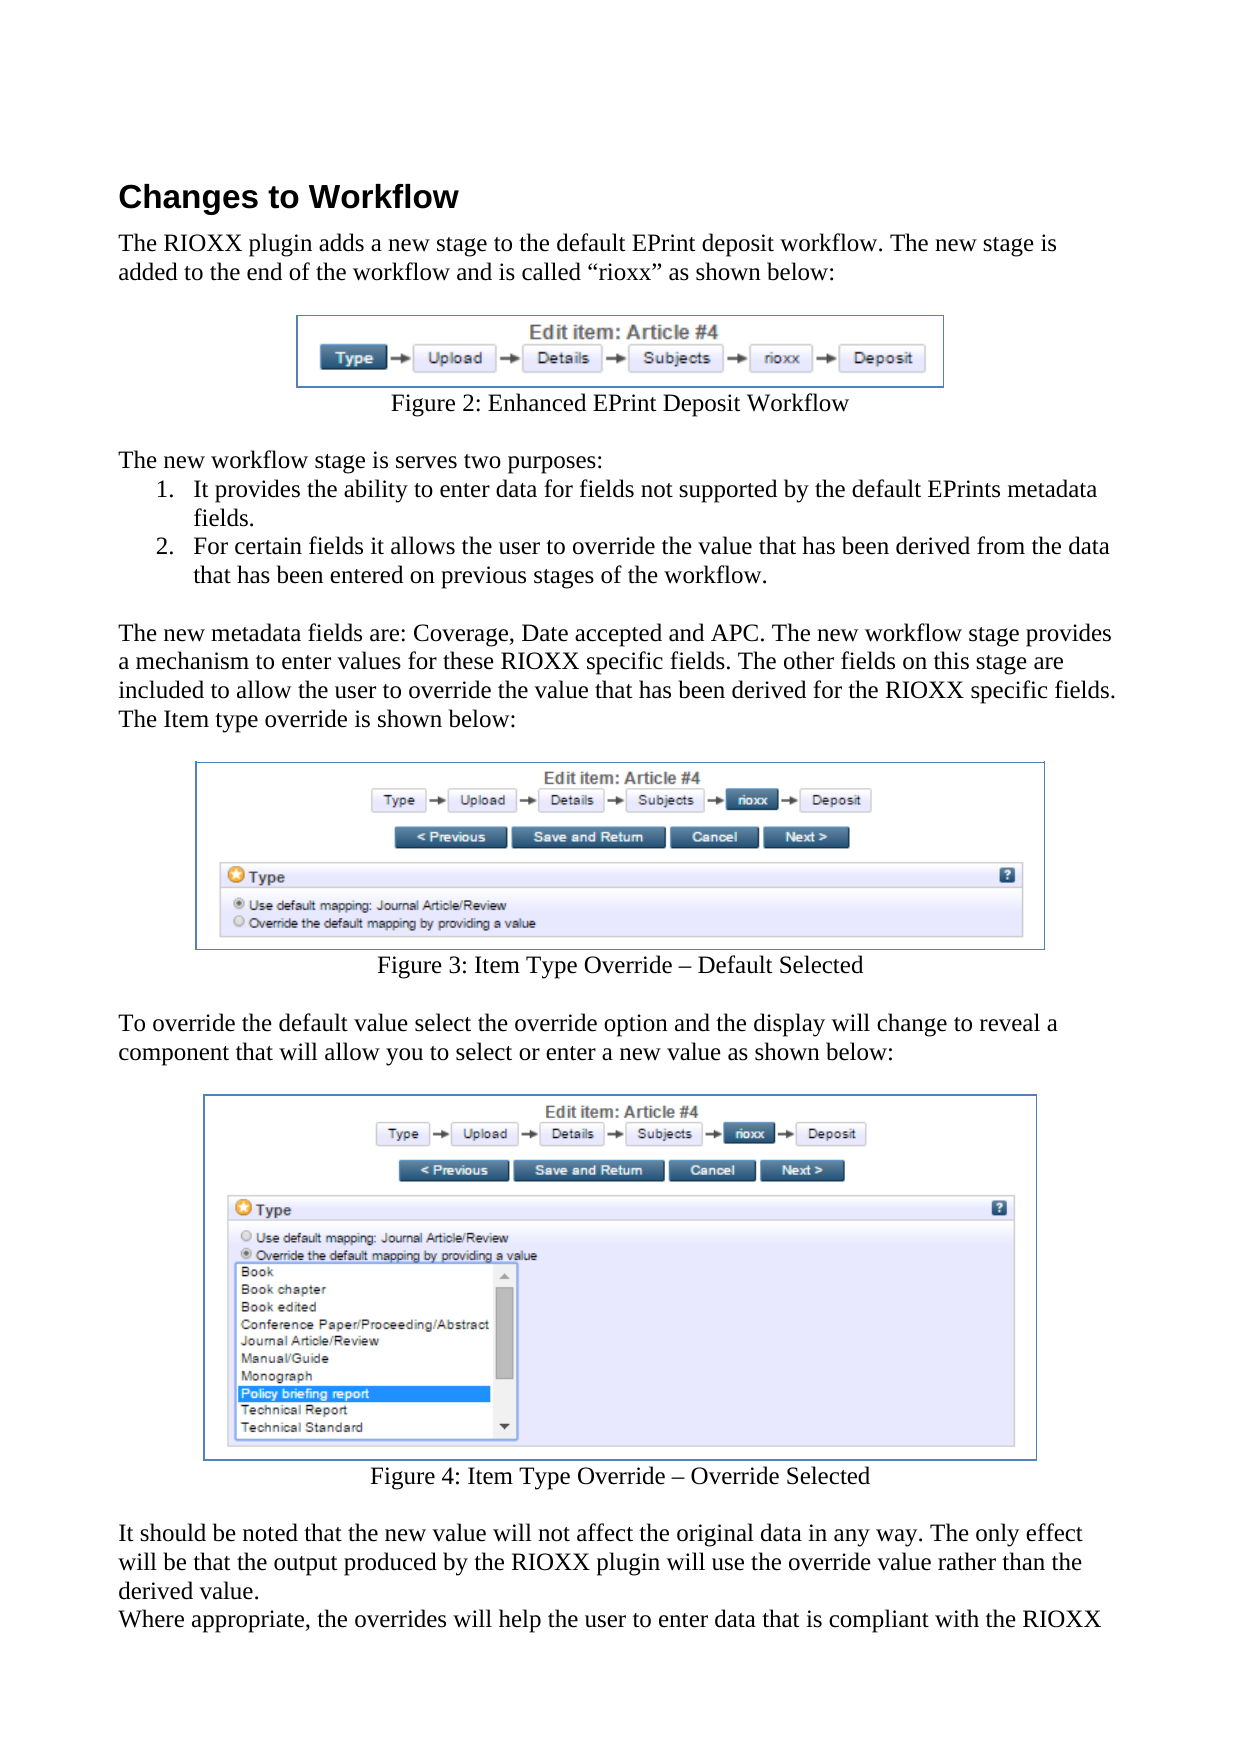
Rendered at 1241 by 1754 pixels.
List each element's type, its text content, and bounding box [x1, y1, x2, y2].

text It should be noted that the new value will not affect the original data in any way. The only effect will be that the output produced by the RIOXX plugin will use the override value rather than the derived value. [118, 1518, 1122, 1604]
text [118, 1604, 1122, 1633]
picture [205, 1096, 1036, 1459]
text To override the default value select the override option and the display will change to reveal a component that will allow you to select or enter a new value as shown below: [118, 1008, 1122, 1065]
text The new metadata fields are: Coverage, Date accepted and APC. The new workflow stage provides a mechanism to enter values for these RIOXX specific fields. The other fields on this stage are included to allow the user to override the value that has been derived for the RIOXX specific fields. The Item type override is shown below: [118, 618, 1122, 733]
text Figure 4: Item Type Override – Override Selected [118, 1461, 1122, 1489]
text The RIOXX plugin adds a new stage to the default EPrint deposit workflow. The new stage is added to the end of the workflow and is called “rioxx” as shown below: [118, 228, 1122, 286]
list It provides the ability to enter data for fields not supported by the default EPrints metadata fields. [156, 474, 1122, 531]
list For certain fields it allows the user to override the value that has been derived from the data that has been entered on previous stages of the workflow. [156, 531, 1122, 589]
picture [197, 763, 1044, 949]
text Figure 3: Item Type Override – Default Selected [118, 950, 1122, 979]
text Figure 2: Enhanced EPrint Deposit Workflow [118, 388, 1122, 416]
picture [298, 316, 943, 386]
subtitle Changes to Workflow [118, 177, 1122, 216]
text The new workflow stage is serves two purposes: [118, 445, 1122, 474]
